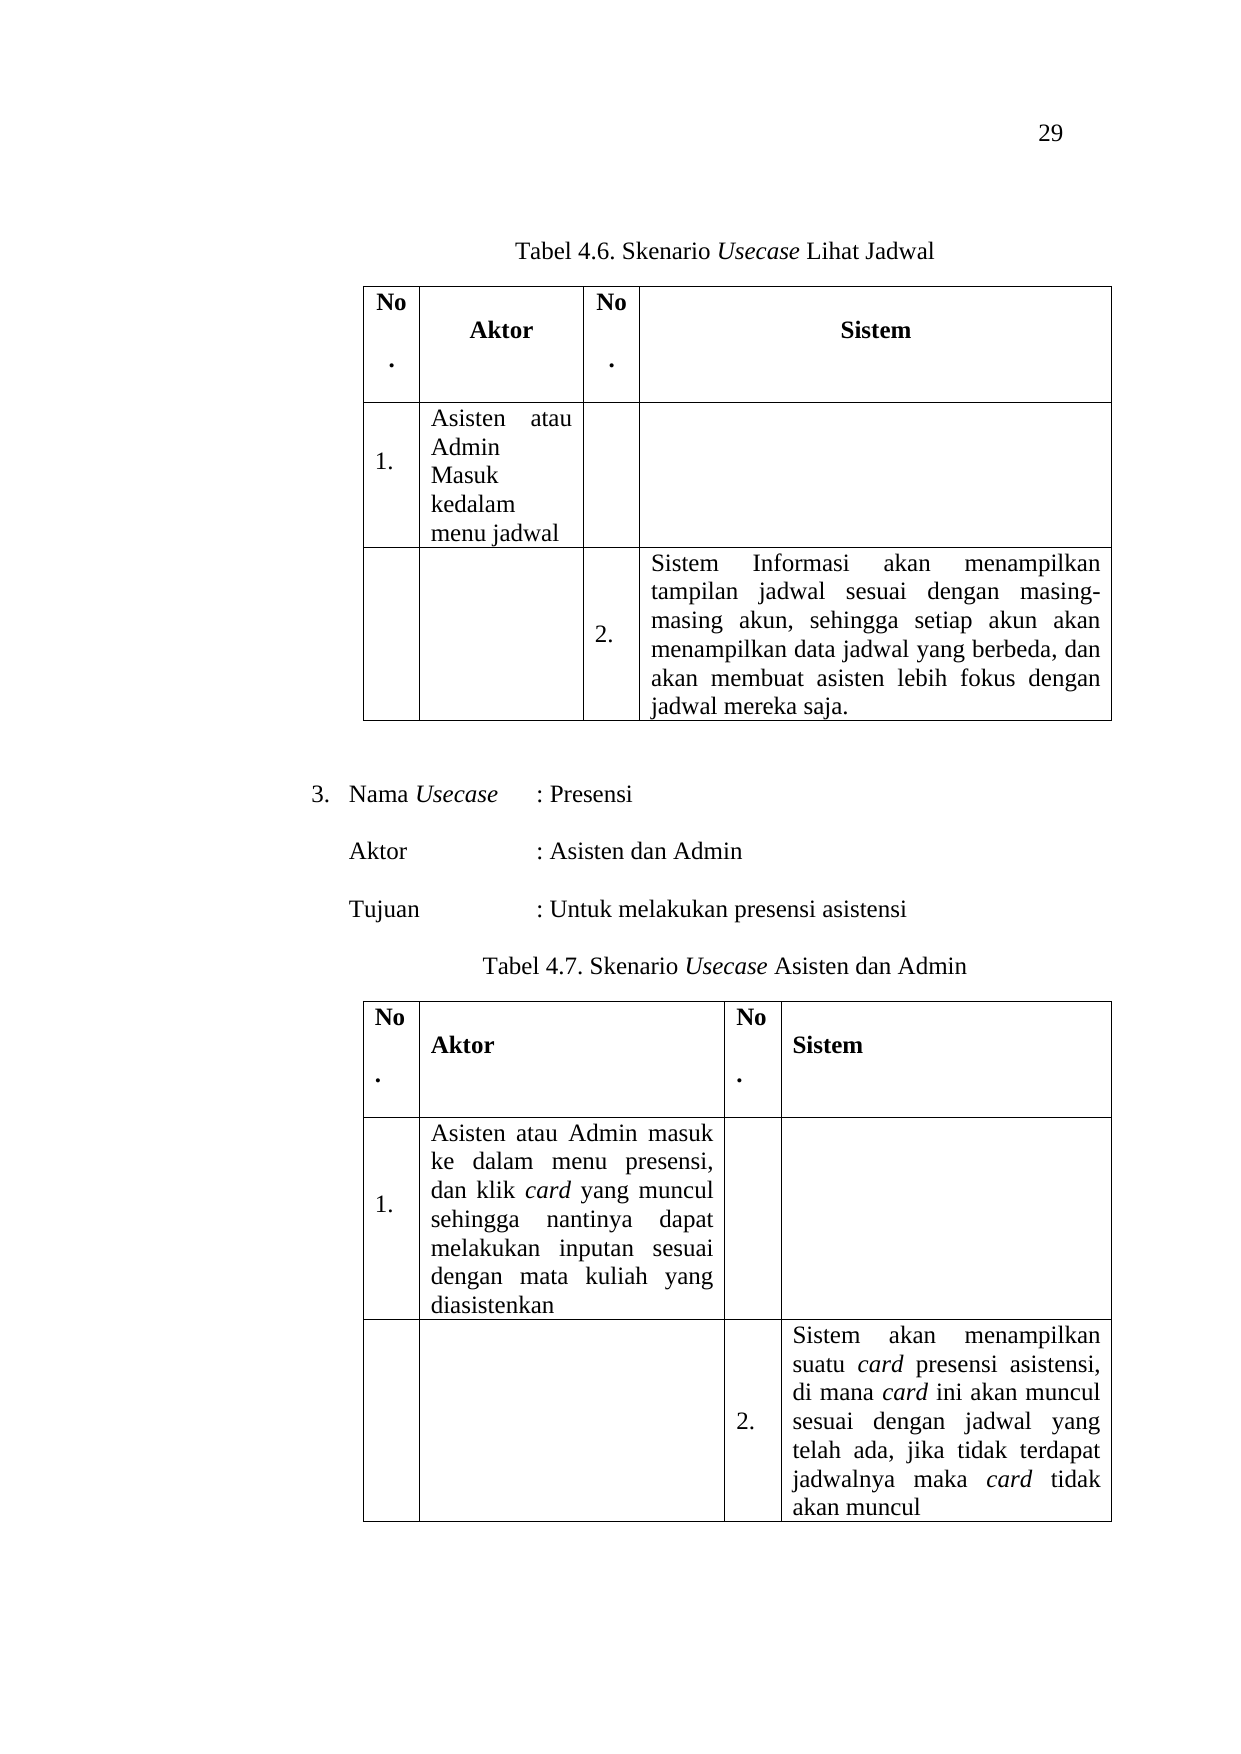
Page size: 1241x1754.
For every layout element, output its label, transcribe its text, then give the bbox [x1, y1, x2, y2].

table_cell Asisten atau Admin masuk ke dalam menu presensi, dan klik card yang muncul sehingga nantinya dapat melakukan inputan sesuai dengan mata kuliah yang diasistenkan [420, 1118, 724, 1319]
table_cell [640, 403, 1111, 547]
table_header Aktor [420, 1002, 724, 1117]
table_cell [420, 1320, 724, 1521]
table_cell 2. [584, 548, 639, 720]
table_cell 1. [364, 1118, 419, 1319]
table_cell [584, 403, 639, 547]
list Nama Usecase : Presensi [311, 779, 1063, 807]
table_header No. [364, 1002, 419, 1117]
table_header No. [584, 287, 639, 402]
table_cell 2. [725, 1320, 781, 1521]
table_header No. [364, 287, 419, 402]
text Tabel 4.7. Skenario Usecase Asisten dan Admin [311, 951, 1063, 980]
text Tabel 4.6. Skenario Usecase Lihat Jadwal [386, 236, 1063, 265]
table_cell Sistem akan menampilkan suatu card presensi asistensi, di mana card ini akan muncul sesuai dengan jadwal yang telah ada, jika tidak terdapat jadwalnya maka card tidak akan muncul [782, 1320, 1111, 1521]
table_cell Asisten atau Admin Masuk kedalam menu jadwal [420, 403, 583, 547]
table_header No. [725, 1002, 781, 1117]
table_cell 1. [364, 403, 419, 547]
table_cell [782, 1118, 1111, 1319]
table_header Aktor [420, 287, 583, 402]
table_cell Sistem Informasi akan menampilkan tampilan jadwal sesuai dengan masing-masing akun, sehingga setiap akun akan menampilkan data jadwal yang berbeda, dan akan membuat asisten lebih fokus dengan jadwal mereka saja. [640, 548, 1111, 720]
table_header Sistem [640, 287, 1111, 402]
table_cell [420, 548, 583, 720]
list Aktor : Asisten dan Admin [349, 836, 1063, 865]
table_cell [364, 1320, 419, 1521]
table_header Sistem [782, 1002, 1111, 1117]
table_cell [725, 1118, 781, 1319]
list Tujuan : Untuk melakukan presensi asistensi [349, 894, 1063, 922]
table_cell [364, 548, 419, 720]
